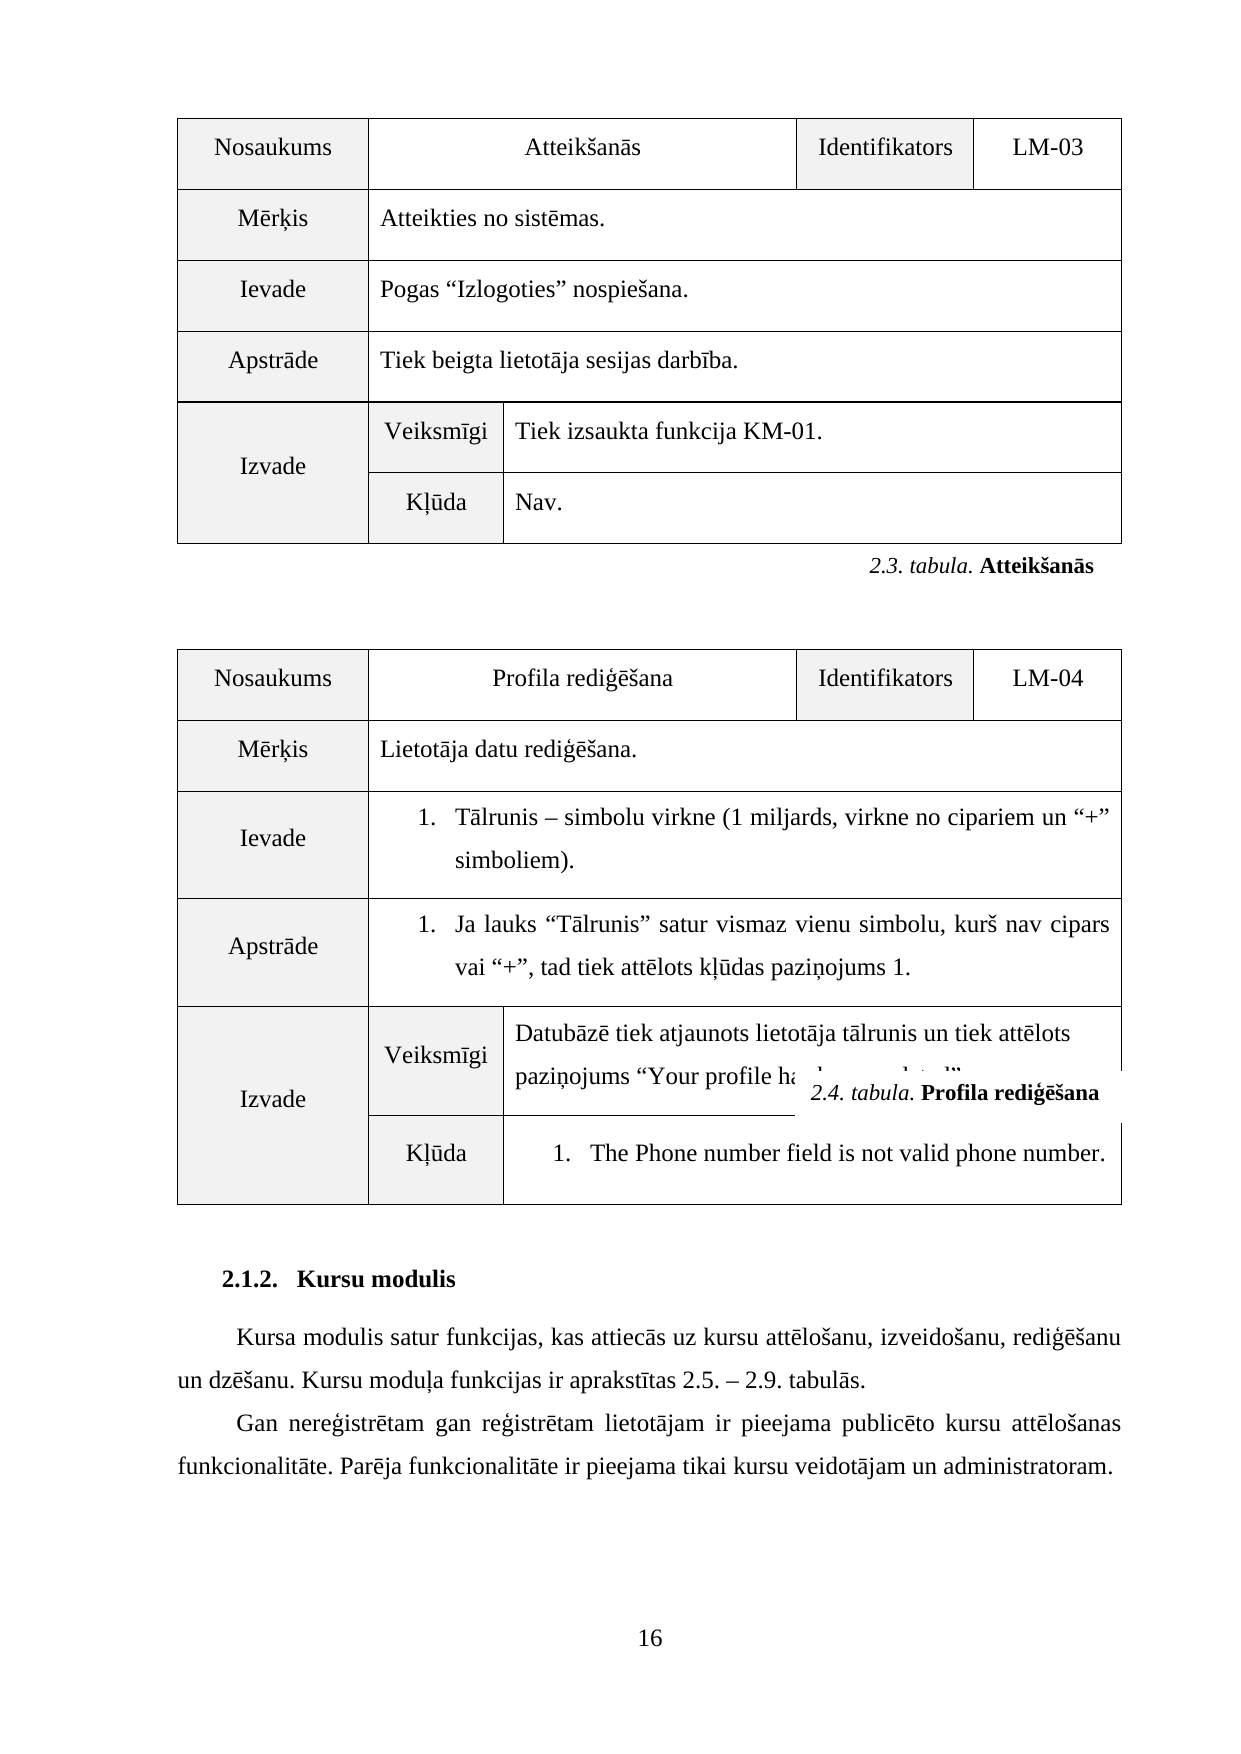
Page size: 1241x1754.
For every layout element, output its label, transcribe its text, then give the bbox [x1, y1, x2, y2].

table_header Identifikators [797, 650, 973, 720]
table_cell Lietotāja datu rediģēšana. [369, 721, 1121, 791]
table_cell Atteikties no sistēmas. [369, 190, 1121, 260]
table_cell Tālrunis – simbolu virkne (1 miljards, virkne no cipariem un “+” simboliem). [369, 792, 1121, 898]
table_header Nosaukums [178, 650, 368, 720]
table_cell Ievade [178, 792, 368, 898]
table_cell Ja lauks “Tālrunis” satur vismaz vienu simbolu, kurš nav cipars vai “+”, tad tiek attēlots kļūdas paziņojums 1. [369, 899, 1121, 1006]
table_cell Tiek beigta lietotāja sesijas darbība. [369, 332, 1121, 401]
table_cell Pogas “Izlogoties” nospiešana. [369, 261, 1121, 331]
table_cell Izvade [178, 403, 368, 543]
table_cell Apstrāde [178, 332, 368, 401]
table_header Atteikšanās [369, 119, 796, 189]
table_cell The Phone number field is not valid phone number. [504, 1116, 1121, 1204]
table_cell Veiksmīgi [369, 403, 503, 472]
table_cell Nav. [504, 473, 1121, 543]
table_cell Izvade [178, 1007, 368, 1204]
subtitle Kursu modulis [222, 1264, 1122, 1293]
table_cell Veiksmīgi [369, 1007, 503, 1115]
text Kursa modulis satur funkcijas, kas attiecās uz kursu attēlošanu, izveidošanu, rediģēšanu un dzēšanu. Kursu moduļa funkcijas ir aprakstītas 2.5. – 2.9. tabulās. [177, 1322, 1122, 1394]
table_header Profila rediģēšana [369, 650, 796, 720]
table_cell Apstrāde [178, 899, 368, 1006]
table_header Nosaukums [178, 119, 368, 189]
table_cell Datubāzē tiek atjaunots lietotāja tālrunis un tiek attēlots paziņojums “Your profile has been updated”. [504, 1007, 1121, 1115]
table_header LM-03 [974, 119, 1121, 189]
table_cell Mērķis [178, 190, 368, 260]
table_cell Kļūda [369, 1116, 503, 1204]
table_header LM-04 [974, 650, 1121, 720]
table_cell Ievade [178, 261, 368, 331]
table_header Identifikators [797, 119, 973, 189]
table_cell Kļūda [369, 473, 503, 543]
text Gan nereģistrētam gan reģistrētam lietotājam ir pieejama publicēto kursu attēlošanas funkcionalitāte. Parēja funkcionalitāte ir pieejama tikai kursu veidotājam un administratoram. [177, 1408, 1122, 1480]
table_cell Tiek izsaukta funkcija KM-01. [504, 403, 1121, 472]
table_cell Mērķis [178, 721, 368, 791]
